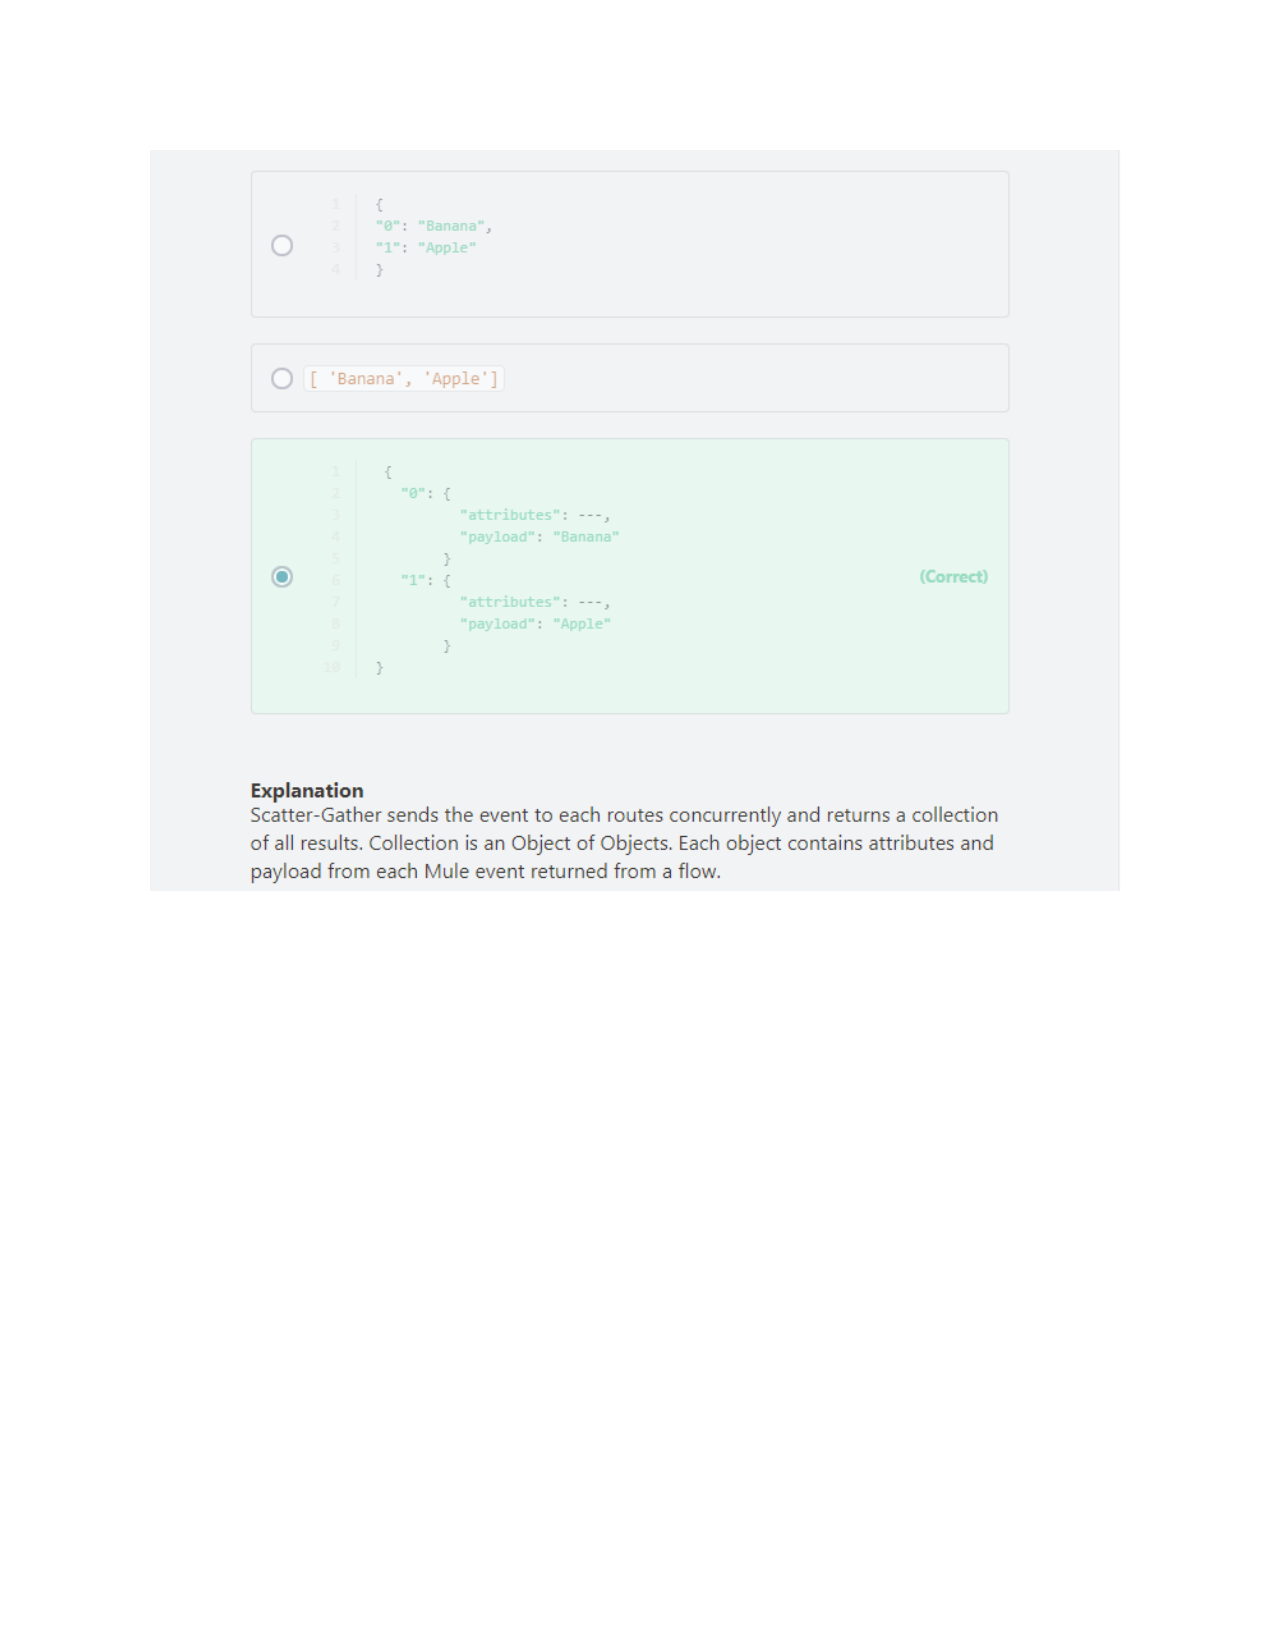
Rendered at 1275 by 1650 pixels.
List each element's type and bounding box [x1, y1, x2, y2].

picture [150, 150, 1125, 891]
